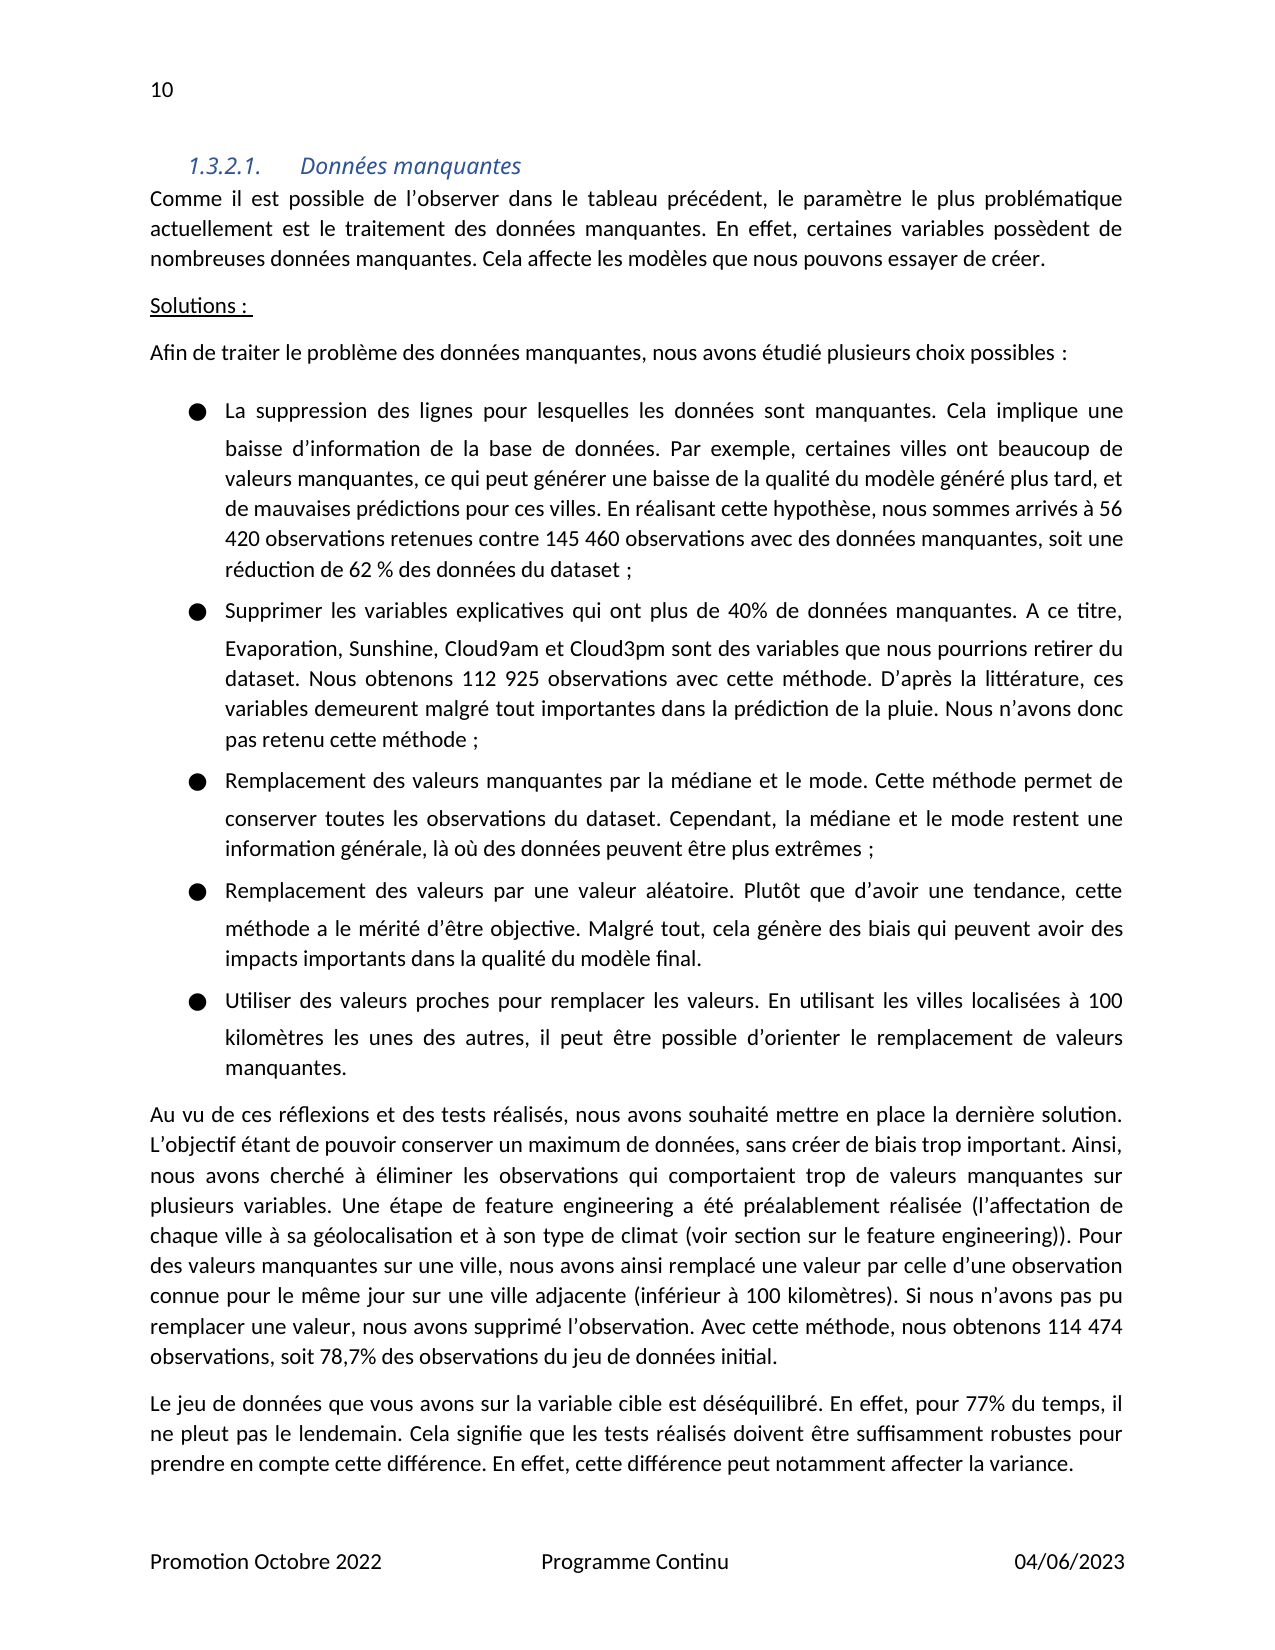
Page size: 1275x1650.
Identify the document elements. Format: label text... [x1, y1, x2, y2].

list Utiliser des valeurs proches pour remplacer les valeurs. En utilisant les villes localisées à 100 kilomètres les unes des autres, il peut être possible d’orienter le remplacement de valeurs manquantes. [187, 974, 1125, 1082]
text Le jeu de données que vous avons sur la variable cible est déséquilibré. En effet, pour 77% du temps, il ne pleut pas le lendemain. Cela signifie que les tests réalisés doivent être suffisamment robustes pour prendre en compte cette différence. En effet, cette différence peut notamment affecter la variance. [150, 1389, 1125, 1477]
text Afin de traiter le problème des données manquantes, nous avons étudié plusieurs choix possibles : [150, 338, 1125, 366]
subtitle Données manquantes [187, 150, 1125, 181]
list Remplacement des valeurs par une valeur aléatoire. Plutôt que d’avoir une tendance, cette méthode a le mérité d’être objective. Malgré tout, cela génère des biais qui peuvent avoir des impacts importants dans la qualité du modèle final. [187, 864, 1125, 972]
text Au vu de ces réflexions et des tests réalisés, nous avons souhaité mettre en place la dernière solution. L’objectif étant de pouvoir conserver un maximum de données, sans créer de biais trop important. Ainsi, nous avons cherché à éliminer les observations qui comportaient trop de valeurs manquantes sur plusieurs variables. Une étape de feature engineering a été préalablement réalisée (l’affectation de chaque ville à sa géolocalisation et à son type de climat (voir section sur le feature engineering)). Pour des valeurs manquantes sur une ville, nous avons ainsi remplacé une valeur par celle d’une observation connue pour le même jour sur une ville adjacente (inférieur à 100 kilomètres). Si nous n’avons pas pu remplacer une valeur, nous avons supprimé l’observation. Avec cette méthode, nous obtenons 114 474 observations, soit 78,7% des observations du jeu de données initial. [150, 1100, 1125, 1370]
list La suppression des lignes pour lesquelles les données sont manquantes. Cela implique une baisse d’information de la base de données. Par exemple, certaines villes ont beaucoup de valeurs manquantes, ce qui peut générer une baisse de la qualité du modèle généré plus tard, et de mauvaises prédictions pour ces villes. En réalisant cette hypothèse, nous sommes arrivés à 56 420 observations retenues contre 145 460 observations avec des données manquantes, soit une réduction de 62 % des données du dataset ; [187, 385, 1125, 583]
list Remplacement des valeurs manquantes par la médiane et le mode. Cette méthode permet de conserver toutes les observations du dataset. Cependant, la médiane et le mode restent une information générale, là où des données peuvent être plus extrêmes ; [187, 755, 1125, 862]
text Solutions : [150, 291, 1125, 319]
text Comme il est possible de l’observer dans le tableau précédent, le paramètre le plus problématique actuellement est le traitement des données manquantes. En effet, certaines variables possèdent de nombreuses données manquantes. Cela affecte les modèles que nous pouvons essayer de créer. [150, 184, 1125, 272]
list Supprimer les variables explicatives qui ont plus de 40% de données manquantes. A ce titre, Evaporation, Sunshine, Cloud9am et Cloud3pm sont des variables que nous pourrions retirer du dataset. Nous obtenons 112 925 observations avec cette méthode. D’après la littérature, ces variables demeurent malgré tout importantes dans la prédiction de la pluie. Nous n’avons donc pas retenu cette méthode ; [187, 585, 1125, 753]
